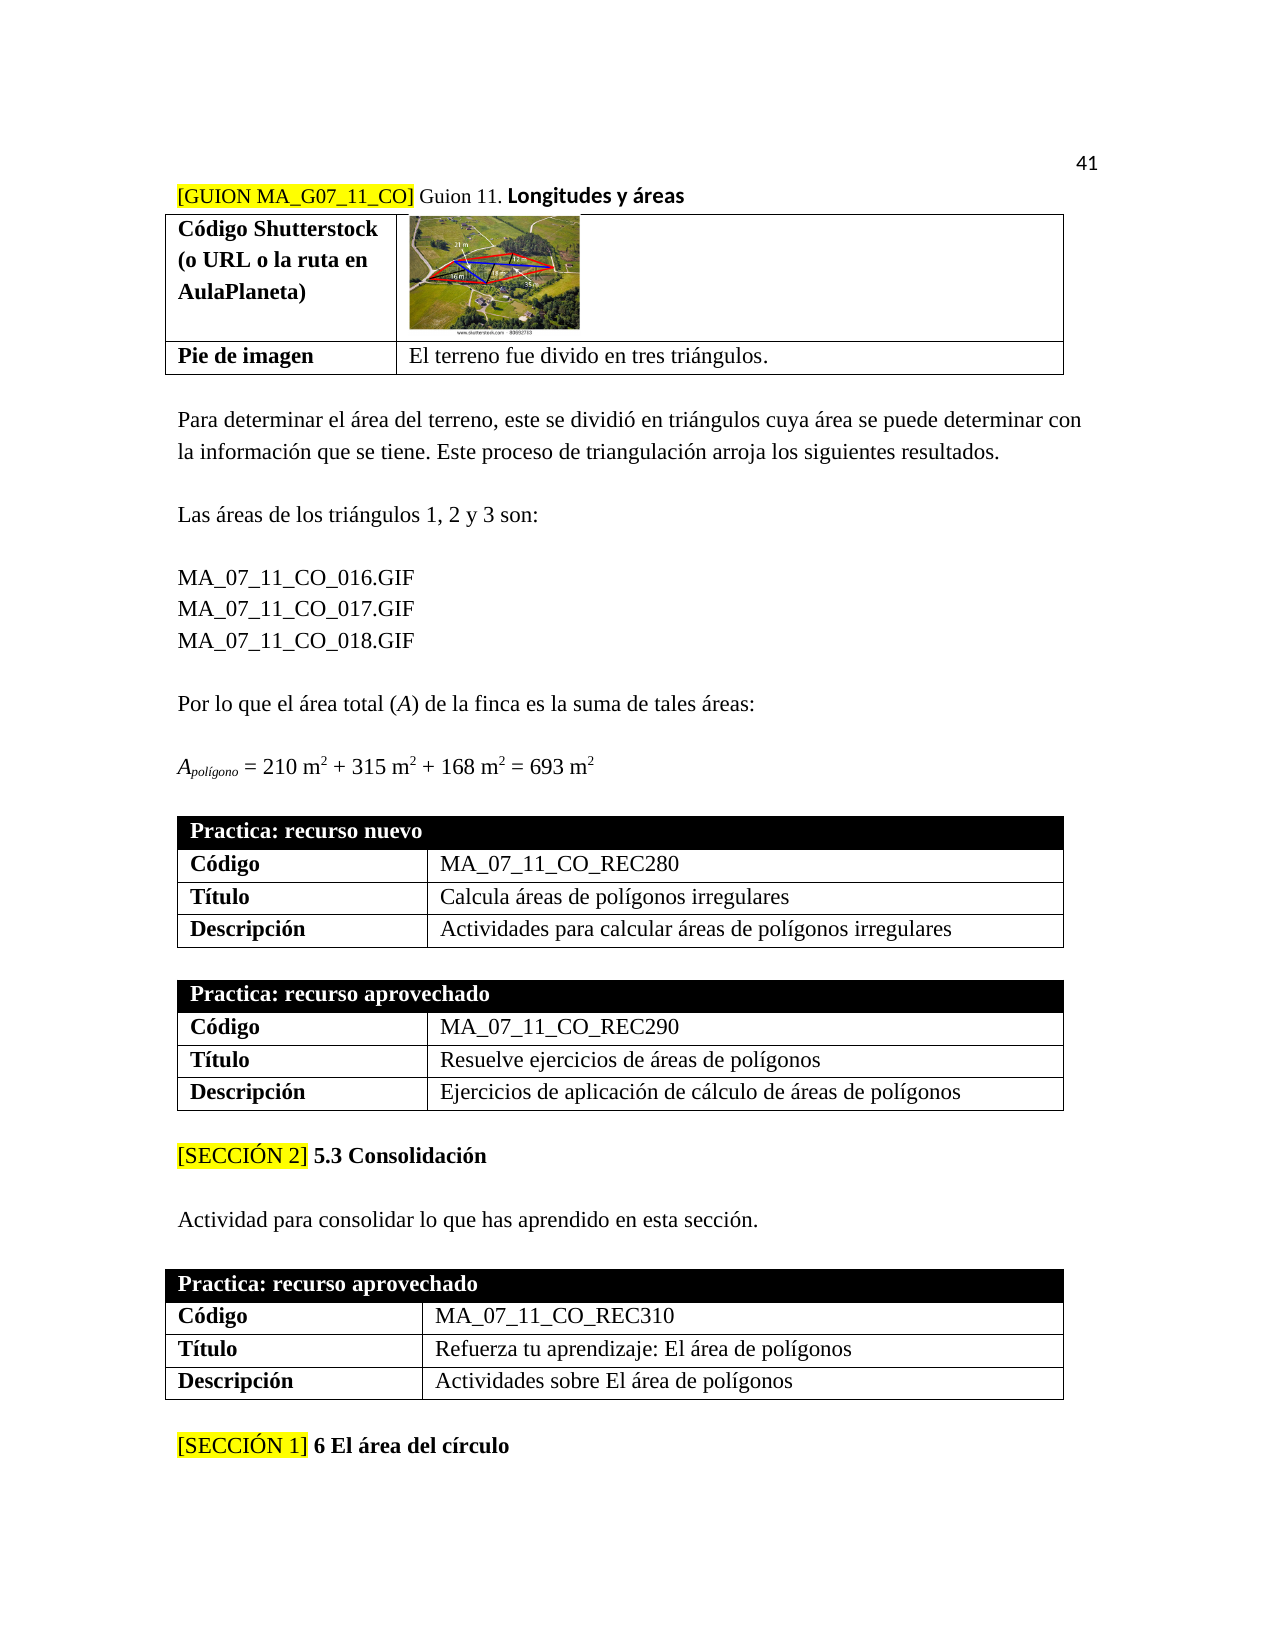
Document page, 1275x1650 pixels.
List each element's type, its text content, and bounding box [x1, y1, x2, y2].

text [SECCIÓN 2] 5.3 Consolidación [177, 1142, 1098, 1169]
table_cell MA_07_11_CO_REC280 [428, 850, 1063, 882]
table_header Practica: recurso nuevo [178, 818, 1063, 849]
table_cell MA_07_11_CO_REC310 [423, 1303, 1063, 1334]
table_cell Ejercicios de aplicación de cálculo de áreas de polígonos [428, 1078, 1063, 1110]
table_cell Descripción [178, 1078, 427, 1110]
table_cell Actividades para calcular áreas de polígonos irregulares [428, 915, 1063, 947]
table_cell Actividades sobre El área de polígonos [423, 1368, 1063, 1399]
text Las áreas de los triángulos 1, 2 y 3 son: [177, 501, 1098, 527]
table_cell Código Shutterstock (o URL o la ruta en AulaPlaneta) [166, 215, 396, 341]
table_cell [397, 215, 1063, 341]
text MA_07_11_CO_016.GIF [177, 564, 1098, 590]
table_cell Resuelve ejercicios de áreas de polígonos [428, 1046, 1063, 1077]
text Para determinar el área del terreno, este se dividió en triángulos cuya área se puede determinar con la información que se tiene. Este proceso de triangulación arroja los siguientes resultados. [177, 406, 1098, 464]
text Apolígono = 210 m2 + 315 m2 + 168 m2 = 693 m2 [177, 753, 1098, 780]
table_cell Pie de imagen [166, 342, 396, 373]
table_cell MA_07_11_CO_REC290 [428, 1013, 1063, 1045]
table_cell Calcula áreas de polígonos irregulares [428, 883, 1063, 914]
table_header Practica: recurso aprovechado [166, 1270, 1063, 1301]
text Por lo que el área total (A) de la finca es la suma de tales áreas: [177, 690, 1098, 717]
text [SECCIÓN 1] 6 El área del círculo [308, 1432, 1098, 1458]
table_cell Título [166, 1335, 422, 1367]
table_cell Descripción [178, 915, 427, 947]
table_cell Código [166, 1303, 422, 1334]
text MA_07_11_CO_018.GIF [177, 627, 1098, 653]
table_cell Refuerza tu aprendizaje: El área de polígonos [423, 1335, 1063, 1367]
table_cell Código [178, 850, 427, 882]
table_cell Título [178, 883, 427, 914]
picture [408, 214, 581, 336]
table_cell Código [178, 1013, 427, 1045]
table_cell Título [178, 1046, 427, 1077]
table_cell El terreno fue divido en tres triángulos. [397, 342, 1063, 373]
text MA_07_11_CO_017.GIF [177, 596, 1098, 622]
text Actividad para consolidar lo que has aprendido en esta sección. [177, 1206, 1098, 1232]
table_header Practica: recurso aprovechado [178, 981, 1063, 1012]
table_cell Descripción [166, 1368, 422, 1399]
